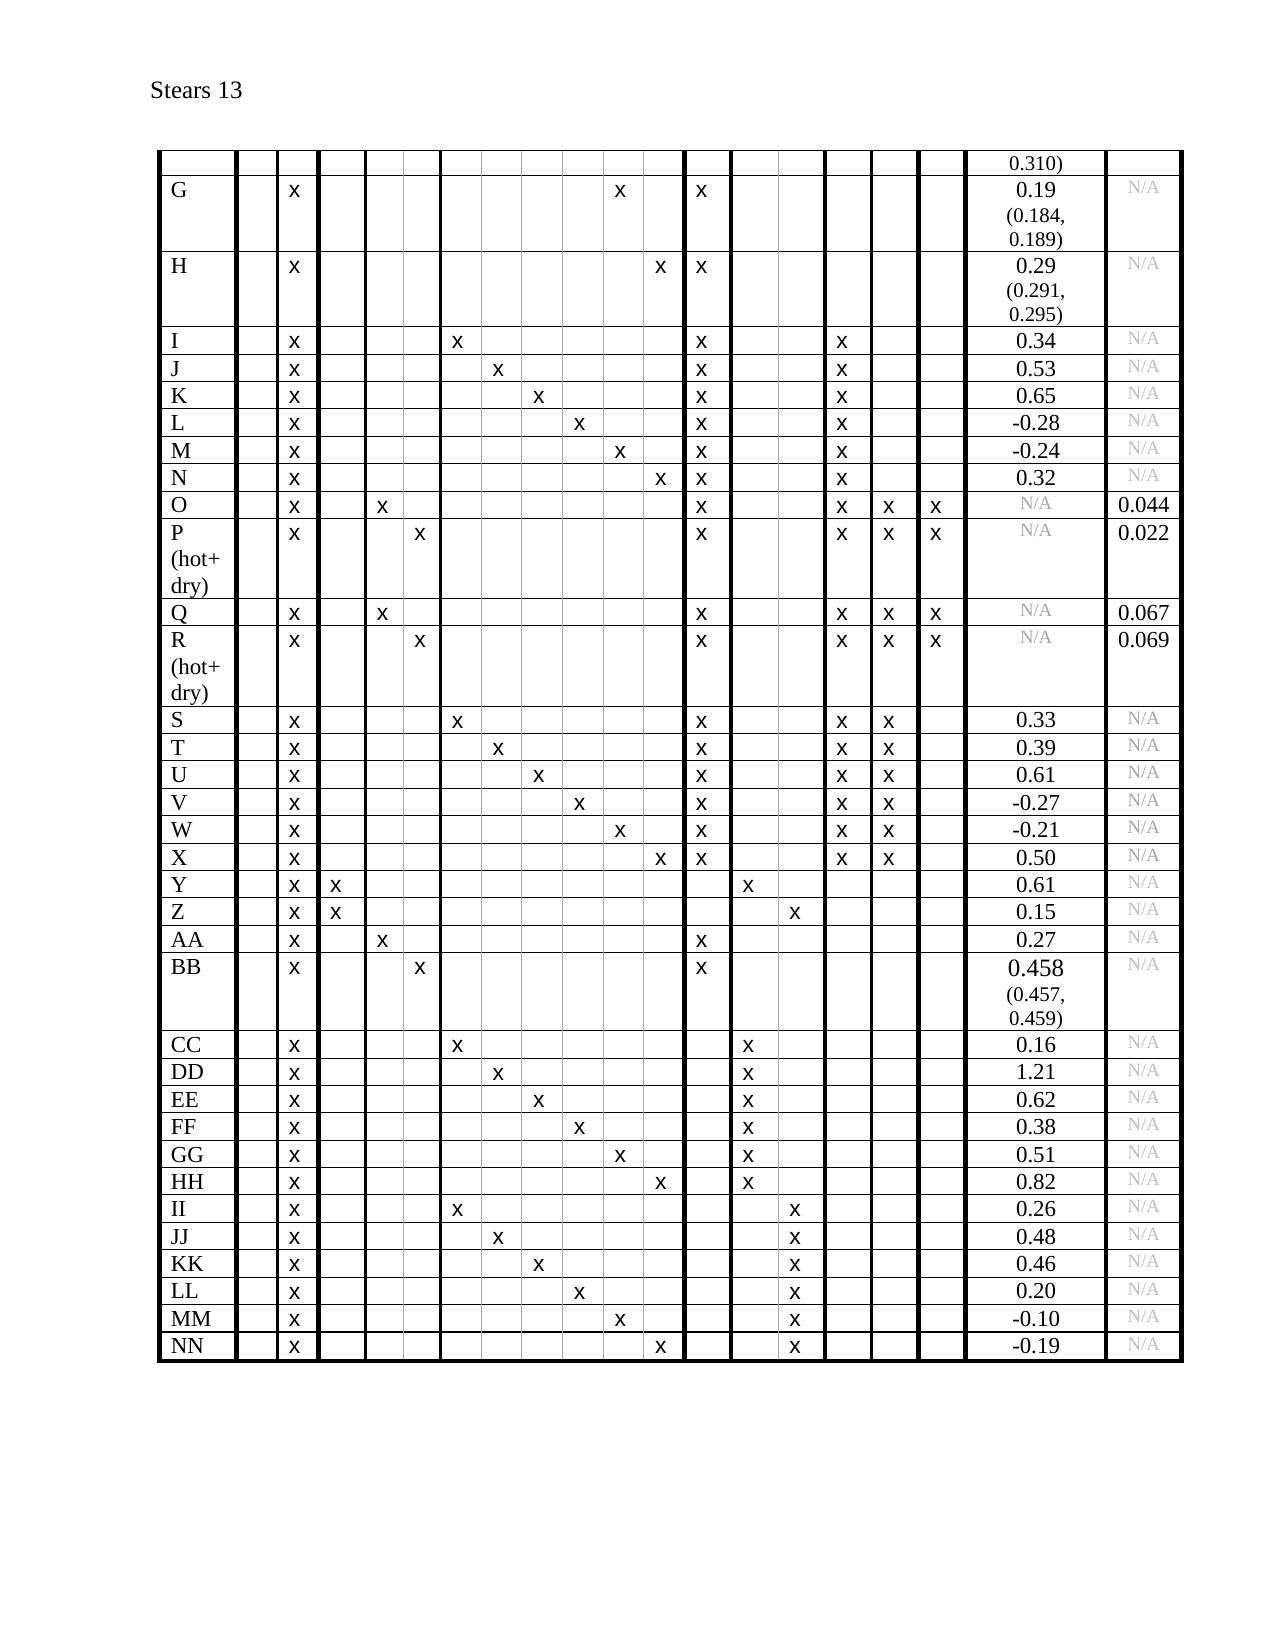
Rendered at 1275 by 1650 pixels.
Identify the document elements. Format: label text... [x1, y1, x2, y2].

table_cell [873, 252, 916, 326]
table_cell [563, 1141, 603, 1167]
table_cell N [162, 464, 234, 491]
table_cell [321, 1333, 364, 1359]
table_cell 0.32 [968, 464, 1104, 491]
table_cell -0.28 [968, 409, 1104, 436]
table_cell [321, 252, 364, 326]
table_cell [827, 1223, 870, 1249]
table_cell x [321, 871, 364, 897]
table_cell [482, 252, 521, 326]
table_cell [873, 327, 916, 353]
table_cell [779, 1141, 823, 1167]
table_cell [522, 327, 562, 353]
table_cell [827, 926, 870, 952]
table_cell [921, 464, 963, 491]
table_cell [367, 437, 403, 463]
table_cell x [604, 176, 643, 251]
table_cell -0.19 [968, 1333, 1104, 1359]
table_cell x [442, 327, 481, 353]
table_cell [733, 898, 778, 925]
table_cell [733, 734, 778, 760]
table_cell [482, 327, 521, 353]
table_cell [873, 953, 916, 1030]
table_cell AA [162, 926, 234, 952]
table_cell [482, 816, 521, 842]
table_cell x [279, 734, 316, 760]
table_cell x [604, 816, 643, 842]
table_cell [604, 464, 643, 491]
table_cell [921, 151, 963, 175]
table_cell [604, 844, 643, 870]
table_cell [644, 926, 682, 952]
table_cell [404, 1333, 439, 1359]
table_cell [482, 1113, 521, 1139]
table_cell [522, 1141, 562, 1167]
table_cell [239, 1031, 276, 1057]
table_cell x [442, 707, 481, 733]
table_cell N/A [1108, 151, 1179, 175]
table_cell [442, 437, 481, 463]
table_cell [367, 898, 403, 925]
table_cell [239, 1141, 276, 1167]
table_cell [779, 761, 823, 788]
table_cell x [279, 492, 316, 518]
table_cell N/A [1108, 355, 1179, 381]
table_cell [644, 1278, 682, 1304]
table_cell [779, 176, 823, 251]
table_cell [522, 355, 562, 381]
table_cell x [827, 789, 870, 815]
table_cell [921, 1086, 963, 1112]
table_cell x [279, 953, 316, 1030]
table_cell [827, 252, 870, 326]
table_cell [321, 1250, 364, 1277]
table_cell [522, 1223, 562, 1249]
table_cell [873, 382, 916, 408]
table_cell [367, 519, 403, 598]
table_cell [442, 382, 481, 408]
table_cell [827, 1113, 870, 1139]
table_cell [442, 1223, 481, 1249]
table_cell [873, 437, 916, 463]
table_cell [367, 953, 403, 1030]
table_cell [604, 707, 643, 733]
table_cell [442, 252, 481, 326]
table_cell J [162, 355, 234, 381]
table_cell [644, 437, 682, 463]
table_cell x [563, 1113, 603, 1139]
table_cell [563, 953, 603, 1030]
table_cell [604, 1168, 643, 1194]
table_cell [687, 1333, 729, 1359]
table_cell x [827, 816, 870, 842]
table_cell M [162, 437, 234, 463]
table_cell 0.50 [968, 844, 1104, 870]
table_cell [921, 761, 963, 788]
table_cell [873, 898, 916, 925]
table_cell [779, 734, 823, 760]
table_cell x [827, 599, 870, 625]
table_cell [921, 1195, 963, 1222]
table_cell [239, 953, 276, 1030]
table_cell [733, 464, 778, 491]
table_cell [321, 176, 364, 251]
table_cell x [279, 1305, 316, 1331]
table_cell [239, 1278, 276, 1304]
table_cell [522, 789, 562, 815]
table_cell [321, 599, 364, 625]
table_cell [482, 844, 521, 870]
table_cell [687, 898, 729, 925]
table_cell [482, 464, 521, 491]
table_cell x [442, 1195, 481, 1222]
table_cell [239, 519, 276, 598]
table_cell [604, 761, 643, 788]
table_cell x [522, 761, 562, 788]
table_cell x [279, 355, 316, 381]
table_cell x [921, 492, 963, 518]
table_cell [522, 1031, 562, 1057]
table_cell [321, 1141, 364, 1167]
table_cell [321, 1031, 364, 1057]
table_cell [321, 327, 364, 353]
table_cell II [162, 1195, 234, 1222]
table_cell [644, 599, 682, 625]
table_cell [321, 626, 364, 706]
table_cell x [827, 327, 870, 353]
table_cell [644, 1141, 682, 1167]
table_cell x [779, 1333, 823, 1359]
table_cell [404, 871, 439, 897]
table_cell [644, 871, 682, 897]
table_cell [522, 1195, 562, 1222]
table_cell x [687, 953, 729, 1030]
table_cell [367, 1195, 403, 1222]
table_cell [604, 355, 643, 381]
table_cell N/A [1108, 1195, 1179, 1222]
table_cell [563, 599, 603, 625]
table_cell x [921, 599, 963, 625]
table_cell x [563, 409, 603, 436]
table_cell [604, 1031, 643, 1057]
table_cell x [687, 409, 729, 436]
table_cell [522, 626, 562, 706]
table_cell [604, 327, 643, 353]
table_cell x [873, 761, 916, 788]
table_cell [442, 789, 481, 815]
table_cell N/A [1108, 327, 1179, 353]
table_cell GG [162, 1141, 234, 1167]
table_cell [563, 844, 603, 870]
table_cell [827, 1333, 870, 1359]
table_cell [367, 409, 403, 436]
table_cell [921, 1333, 963, 1359]
table_cell x [279, 898, 316, 925]
table_cell [733, 252, 778, 326]
table_cell [321, 926, 364, 952]
table_cell [404, 1113, 439, 1139]
table_cell [873, 1195, 916, 1222]
table_cell x [604, 1141, 643, 1167]
table_cell [873, 1223, 916, 1249]
table_cell x [687, 789, 729, 815]
table_cell [442, 599, 481, 625]
table_cell [563, 734, 603, 760]
table_cell N/A [1108, 1141, 1179, 1167]
table_cell 0.82 [968, 1168, 1104, 1194]
table_cell [404, 844, 439, 870]
table_cell x [279, 1168, 316, 1194]
table_cell [482, 1305, 521, 1331]
table_cell x [827, 519, 870, 598]
table_cell N/A [1108, 816, 1179, 842]
table_cell [604, 734, 643, 760]
table_cell [921, 327, 963, 353]
table_cell [563, 871, 603, 897]
table_cell [921, 176, 963, 251]
table_cell [779, 626, 823, 706]
table_cell [644, 409, 682, 436]
table_cell x [827, 382, 870, 408]
table_cell [779, 1168, 823, 1194]
table_cell -0.24 [968, 437, 1104, 463]
table_cell [404, 382, 439, 408]
table_cell x [367, 599, 403, 625]
table_cell [604, 1113, 643, 1139]
table_cell [404, 1305, 439, 1331]
table_cell [873, 355, 916, 381]
table_cell [873, 1031, 916, 1057]
table_cell N/A [1108, 1250, 1179, 1277]
table_cell [921, 816, 963, 842]
table_cell [687, 1278, 729, 1304]
table_cell [367, 789, 403, 815]
table_cell [482, 409, 521, 436]
table_cell [644, 1305, 682, 1331]
table_cell [367, 355, 403, 381]
table_cell 0.33 [968, 707, 1104, 733]
table_cell x [827, 355, 870, 381]
table_cell [604, 151, 643, 175]
table_cell [779, 599, 823, 625]
table_cell [239, 926, 276, 952]
table_cell [239, 707, 276, 733]
table_cell x [604, 1305, 643, 1331]
table_cell x [779, 1223, 823, 1249]
table_cell [442, 409, 481, 436]
table_cell [827, 1278, 870, 1304]
table_cell [921, 1223, 963, 1249]
table_cell [404, 926, 439, 952]
table_cell [921, 1113, 963, 1139]
table_cell [921, 898, 963, 925]
table_cell N/A [968, 519, 1104, 598]
table_cell [442, 1168, 481, 1194]
table_cell [733, 761, 778, 788]
table_cell [827, 1059, 870, 1085]
table_cell [827, 1195, 870, 1222]
table_cell x [279, 1195, 316, 1222]
table_cell [687, 1086, 729, 1112]
table_cell T [162, 734, 234, 760]
table_cell [644, 707, 682, 733]
table_cell x [827, 437, 870, 463]
table_cell 0.458 (0.457, 0.459) [968, 953, 1104, 1030]
table_cell 0.20 [968, 1278, 1104, 1304]
table_cell [367, 1086, 403, 1112]
table_cell -0.10 [968, 1305, 1104, 1331]
table_cell MM [162, 1305, 234, 1331]
table_cell N/A [1108, 437, 1179, 463]
table_cell [687, 1305, 729, 1331]
table_cell x [279, 1141, 316, 1167]
table_cell x [873, 816, 916, 842]
table_cell [442, 1333, 481, 1359]
table_cell x [604, 437, 643, 463]
table_cell x [279, 707, 316, 733]
table_cell 0.16 [968, 1031, 1104, 1057]
table_cell x [644, 464, 682, 491]
table_cell [321, 789, 364, 815]
table_cell [921, 355, 963, 381]
table_cell [321, 437, 364, 463]
table_cell [239, 492, 276, 518]
table_cell x [687, 492, 729, 518]
table_cell [239, 1086, 276, 1112]
table_cell [321, 1113, 364, 1139]
table_cell [644, 761, 682, 788]
table_cell x [279, 1059, 316, 1085]
table_cell [404, 492, 439, 518]
table_cell V [162, 789, 234, 815]
table_cell [367, 734, 403, 760]
table_cell x [644, 1168, 682, 1194]
table_cell [921, 707, 963, 733]
table_cell [522, 871, 562, 897]
table_cell [873, 871, 916, 897]
table_cell x [279, 1086, 316, 1112]
table_cell [827, 871, 870, 897]
table_cell [644, 382, 682, 408]
table_cell [604, 382, 643, 408]
table_cell [239, 252, 276, 326]
table_cell x [644, 252, 682, 326]
table_cell [321, 151, 364, 175]
table_cell x [482, 734, 521, 760]
table_cell x [367, 926, 403, 952]
table_cell [367, 382, 403, 408]
table_cell [921, 382, 963, 408]
table_cell [921, 734, 963, 760]
table_cell [442, 151, 481, 175]
table_cell 0.62 [968, 1086, 1104, 1112]
table_cell [404, 1141, 439, 1167]
table_cell [604, 789, 643, 815]
table_cell x [442, 1031, 481, 1057]
table_cell 0.53 [968, 355, 1104, 381]
table_cell [779, 519, 823, 598]
table_cell [442, 626, 481, 706]
table_cell [239, 1223, 276, 1249]
table_cell [779, 492, 823, 518]
table_cell [687, 1113, 729, 1139]
table_cell 0.27 [968, 926, 1104, 952]
table_cell x [279, 1278, 316, 1304]
table_cell [442, 1059, 481, 1085]
table_cell [367, 1059, 403, 1085]
table_cell [442, 176, 481, 251]
table_cell x [873, 519, 916, 598]
table_cell [522, 1168, 562, 1194]
table_cell [563, 926, 603, 952]
table_cell [873, 409, 916, 436]
table_cell x [687, 464, 729, 491]
table_cell 0.48 [968, 1223, 1104, 1249]
table_cell x [279, 464, 316, 491]
table_cell [604, 1223, 643, 1249]
table_cell [604, 898, 643, 925]
table_cell [827, 898, 870, 925]
table_cell x [733, 1141, 778, 1167]
table_cell [604, 492, 643, 518]
table_cell [321, 355, 364, 381]
table_cell [733, 382, 778, 408]
table_cell [482, 1168, 521, 1194]
table_cell N/A [1108, 464, 1179, 491]
table_cell [239, 1113, 276, 1139]
table_cell [921, 1168, 963, 1194]
table_cell [482, 151, 521, 175]
table_cell N/A [968, 599, 1104, 625]
table_cell [827, 1031, 870, 1057]
table_cell [563, 176, 603, 251]
table_cell [644, 176, 682, 251]
table_cell [522, 816, 562, 842]
table_cell 0.29 (0.291, 0.295) [968, 252, 1104, 326]
table_cell [827, 1168, 870, 1194]
table_cell [604, 1059, 643, 1085]
table_cell [367, 252, 403, 326]
table_cell [921, 926, 963, 952]
table_cell [367, 844, 403, 870]
table_cell [442, 1278, 481, 1304]
table_cell [827, 1141, 870, 1167]
table_cell HH [162, 1168, 234, 1194]
table_cell x [279, 409, 316, 436]
table_cell N/A [1108, 926, 1179, 952]
table_cell [239, 382, 276, 408]
table_cell N/A [1108, 1305, 1179, 1331]
table_cell [442, 355, 481, 381]
table_cell [482, 898, 521, 925]
table_cell [779, 871, 823, 897]
table_cell x [279, 1031, 316, 1057]
table_cell x [827, 761, 870, 788]
table_cell x [687, 176, 729, 251]
table_cell [442, 816, 481, 842]
table_cell [239, 626, 276, 706]
table_cell [522, 1333, 562, 1359]
table_cell [482, 707, 521, 733]
table_cell U [162, 761, 234, 788]
table_cell x [367, 492, 403, 518]
table_cell [482, 926, 521, 952]
table_cell x [404, 626, 439, 706]
table_cell [779, 707, 823, 733]
table_cell [239, 599, 276, 625]
table_cell [733, 1305, 778, 1331]
table_cell [827, 1305, 870, 1331]
table_cell [321, 519, 364, 598]
table_cell [482, 519, 521, 598]
table_cell [779, 151, 823, 175]
table_cell [644, 1031, 682, 1057]
table_cell x [279, 789, 316, 815]
table_cell [779, 844, 823, 870]
table_cell N/A [1108, 1113, 1179, 1139]
table_cell [779, 437, 823, 463]
table_cell N/A [1108, 409, 1179, 436]
table_cell x [687, 844, 729, 870]
table_cell [482, 176, 521, 251]
table_cell [239, 176, 276, 251]
table_cell [367, 1141, 403, 1167]
table_cell [522, 176, 562, 251]
table_cell [873, 1305, 916, 1331]
table_cell [604, 626, 643, 706]
table_cell x [779, 1278, 823, 1304]
table_cell [563, 626, 603, 706]
table_cell [404, 1059, 439, 1085]
table_cell [321, 1086, 364, 1112]
table_cell [522, 437, 562, 463]
table_cell [563, 464, 603, 491]
table_cell 0.51 [968, 1141, 1104, 1167]
table_cell [873, 1113, 916, 1139]
table_cell NN [162, 1333, 234, 1359]
table_cell x [279, 382, 316, 408]
table_cell x [404, 519, 439, 598]
table_cell [482, 1250, 521, 1277]
table_cell [779, 1059, 823, 1085]
table_cell [733, 409, 778, 436]
table_cell [687, 1168, 729, 1194]
table_cell [239, 1195, 276, 1222]
table_cell [563, 1168, 603, 1194]
table_cell [779, 926, 823, 952]
table_cell [873, 1333, 916, 1359]
table_cell 0.61 [968, 761, 1104, 788]
table_cell [733, 844, 778, 870]
table_cell N/A [1108, 252, 1179, 326]
table_cell [442, 761, 481, 788]
table_cell [644, 1113, 682, 1139]
table_cell [733, 1223, 778, 1249]
table_cell [779, 1086, 823, 1112]
table_cell X [162, 844, 234, 870]
table_cell [779, 327, 823, 353]
table_cell [367, 464, 403, 491]
table_cell [367, 1113, 403, 1139]
table_cell [563, 252, 603, 326]
table_cell N/A [1108, 789, 1179, 815]
table_cell [522, 844, 562, 870]
table_cell [367, 1223, 403, 1249]
table_cell N/A [1108, 176, 1179, 251]
table_cell [239, 151, 276, 175]
table_cell [563, 1059, 603, 1085]
table_cell [921, 1031, 963, 1057]
table_cell [644, 151, 682, 175]
table_cell [321, 492, 364, 518]
table_cell [921, 1305, 963, 1331]
table_cell [404, 1223, 439, 1249]
table_cell [733, 437, 778, 463]
table_cell x [522, 382, 562, 408]
table_cell x [404, 953, 439, 1030]
table_cell x [687, 734, 729, 760]
table_cell x [733, 1031, 778, 1057]
table_cell x [873, 626, 916, 706]
table_cell [733, 953, 778, 1030]
table_cell [321, 1059, 364, 1085]
table_cell N/A [1108, 844, 1179, 870]
table_cell x [279, 519, 316, 598]
table_cell [522, 252, 562, 326]
table_cell [239, 355, 276, 381]
table_cell x [873, 789, 916, 815]
table_cell N/A [1108, 1333, 1179, 1359]
table_cell [321, 844, 364, 870]
table_cell [733, 176, 778, 251]
table_cell [482, 761, 521, 788]
table_cell [779, 409, 823, 436]
table_cell [921, 1059, 963, 1085]
table_cell [442, 1305, 481, 1331]
table_cell [442, 464, 481, 491]
table_cell [239, 1168, 276, 1194]
table_cell [733, 1278, 778, 1304]
table_cell x [279, 151, 316, 175]
table_cell [239, 1333, 276, 1359]
table_cell [827, 176, 870, 251]
table_cell x [873, 492, 916, 518]
table_cell [604, 252, 643, 326]
table_cell [321, 1195, 364, 1222]
table_cell [733, 355, 778, 381]
table_cell x [733, 871, 778, 897]
table_cell [367, 1333, 403, 1359]
table_cell [404, 151, 439, 175]
table_cell [239, 1305, 276, 1331]
table_cell [482, 437, 521, 463]
table_cell x [279, 816, 316, 842]
table_cell x [522, 1250, 562, 1277]
table_cell [644, 1250, 682, 1277]
table_cell [644, 327, 682, 353]
table_cell [687, 1250, 729, 1277]
table_cell [604, 1086, 643, 1112]
table_cell x [563, 1278, 603, 1304]
table_cell x [482, 355, 521, 381]
table_cell [644, 492, 682, 518]
table_cell [239, 464, 276, 491]
table_cell [827, 151, 870, 175]
table_cell [827, 953, 870, 1030]
table_cell [604, 1278, 643, 1304]
table_cell [563, 761, 603, 788]
table_cell [921, 409, 963, 436]
table_cell 0.15 [968, 898, 1104, 925]
table_cell x [827, 707, 870, 733]
table_cell [522, 492, 562, 518]
table_cell x [687, 437, 729, 463]
table_cell [404, 761, 439, 788]
table_cell [482, 492, 521, 518]
table_cell [321, 1305, 364, 1331]
table_cell [404, 816, 439, 842]
table_cell [873, 1278, 916, 1304]
table_cell K [162, 382, 234, 408]
table_cell x [873, 734, 916, 760]
table_cell [522, 464, 562, 491]
table_cell [367, 871, 403, 897]
table_cell [779, 252, 823, 326]
table_cell [563, 1223, 603, 1249]
table_cell LL [162, 1278, 234, 1304]
table_cell [404, 1250, 439, 1277]
table_cell x [687, 382, 729, 408]
table_cell [733, 816, 778, 842]
table_cell [321, 1168, 364, 1194]
table_cell [921, 789, 963, 815]
table_cell [687, 1195, 729, 1222]
table_cell [733, 789, 778, 815]
table_cell x [827, 409, 870, 436]
table_cell W [162, 816, 234, 842]
table_cell x [873, 707, 916, 733]
table_cell [733, 1195, 778, 1222]
table_cell [522, 926, 562, 952]
table_cell 0.38 [968, 1113, 1104, 1139]
table_cell [482, 1195, 521, 1222]
table_cell 0.61 [968, 871, 1104, 897]
table_cell x [279, 871, 316, 897]
table_cell [687, 1031, 729, 1057]
table_cell [482, 626, 521, 706]
table_cell [873, 464, 916, 491]
table_cell P (hot+dry) [162, 519, 234, 598]
table_cell [239, 1250, 276, 1277]
table_cell [563, 519, 603, 598]
table_cell [827, 1086, 870, 1112]
table_cell [522, 409, 562, 436]
table_cell [367, 816, 403, 842]
table_cell [321, 1278, 364, 1304]
table_cell [522, 898, 562, 925]
table_cell [921, 1278, 963, 1304]
table_cell x [687, 355, 729, 381]
table_cell 0.39 [968, 734, 1104, 760]
table_cell [442, 734, 481, 760]
table_cell N/A [1108, 1059, 1179, 1085]
table_cell x [279, 1333, 316, 1359]
table_cell x [279, 1250, 316, 1277]
table_cell [482, 1031, 521, 1057]
table_cell [687, 1141, 729, 1167]
table_cell [563, 327, 603, 353]
table_cell x [733, 1113, 778, 1139]
table_cell [644, 1059, 682, 1085]
table_cell [404, 599, 439, 625]
table_cell [367, 327, 403, 353]
table_cell [921, 1141, 963, 1167]
table_cell BB [162, 953, 234, 1030]
table_cell [321, 382, 364, 408]
table_cell x [279, 327, 316, 353]
table_cell [604, 409, 643, 436]
table_cell x [279, 626, 316, 706]
table_cell [873, 151, 916, 175]
table_cell N/A [1108, 953, 1179, 1030]
table_cell [239, 1059, 276, 1085]
table_cell [522, 1278, 562, 1304]
table_cell x [873, 844, 916, 870]
table_cell [367, 151, 403, 175]
table_cell x [279, 1223, 316, 1249]
table_cell N/A [1108, 1223, 1179, 1249]
table_cell x [279, 252, 316, 326]
table_cell [644, 355, 682, 381]
table_cell [733, 626, 778, 706]
table_cell [442, 898, 481, 925]
table_cell [404, 176, 439, 251]
table_cell [522, 953, 562, 1030]
table_cell [321, 1223, 364, 1249]
table_cell [482, 871, 521, 897]
table_cell x [733, 1168, 778, 1194]
table_cell [779, 355, 823, 381]
table_cell F [162, 151, 234, 175]
table_cell x [687, 519, 729, 598]
table_cell [779, 953, 823, 1030]
table_cell N/A [1108, 1278, 1179, 1304]
table_cell [779, 789, 823, 815]
table_cell x [733, 1086, 778, 1112]
table_cell [367, 1250, 403, 1277]
table_cell [482, 382, 521, 408]
table_cell 0.19 (0.184, 0.189) [968, 176, 1104, 251]
table_cell G [162, 176, 234, 251]
table_cell [442, 1086, 481, 1112]
table_cell x [522, 1086, 562, 1112]
table_cell x [687, 707, 729, 733]
table_cell [779, 382, 823, 408]
table_cell [367, 1278, 403, 1304]
table_cell [827, 1250, 870, 1277]
table_cell [644, 816, 682, 842]
table_cell [563, 707, 603, 733]
table_cell [563, 816, 603, 842]
table_cell [367, 626, 403, 706]
table_cell [604, 1250, 643, 1277]
table_cell [733, 926, 778, 952]
table_cell [367, 1031, 403, 1057]
table_cell [644, 1195, 682, 1222]
table_cell x [482, 1223, 521, 1249]
table_cell [522, 599, 562, 625]
table_cell [239, 734, 276, 760]
table_cell [239, 816, 276, 842]
table_cell [563, 382, 603, 408]
table_cell [873, 1059, 916, 1085]
table_cell [563, 1333, 603, 1359]
table_cell [321, 409, 364, 436]
table_cell [644, 1086, 682, 1112]
table_cell [563, 492, 603, 518]
table_cell [921, 953, 963, 1030]
table_cell x [687, 626, 729, 706]
table_cell [442, 953, 481, 1030]
table_cell [873, 1250, 916, 1277]
table_cell O [162, 492, 234, 518]
table_cell [482, 953, 521, 1030]
table_cell [367, 176, 403, 251]
table_cell [522, 1305, 562, 1331]
table_cell EE [162, 1086, 234, 1112]
table_cell x [779, 1195, 823, 1222]
table_cell [522, 151, 562, 175]
table_cell L [162, 409, 234, 436]
table_cell [873, 1086, 916, 1112]
table_cell [604, 926, 643, 952]
table_cell [873, 176, 916, 251]
table_cell [873, 1141, 916, 1167]
table_cell [604, 953, 643, 1030]
table_cell [522, 1113, 562, 1139]
table_cell x [779, 1305, 823, 1331]
table_cell [604, 599, 643, 625]
table_cell x [279, 176, 316, 251]
table_cell [604, 871, 643, 897]
table_cell [733, 327, 778, 353]
table_cell [404, 327, 439, 353]
table_cell 0.044 [1108, 492, 1179, 518]
table_cell [921, 871, 963, 897]
table_cell 0.34 [968, 327, 1104, 353]
table_cell N/A [1108, 707, 1179, 733]
table_cell [404, 1086, 439, 1112]
table_cell [442, 871, 481, 897]
table_cell x [779, 1250, 823, 1277]
table_cell x [827, 844, 870, 870]
table_cell 1.21 [968, 1059, 1104, 1085]
table_cell H [162, 252, 234, 326]
table_cell [644, 898, 682, 925]
table_cell [404, 1168, 439, 1194]
table_cell [482, 1086, 521, 1112]
table_cell [779, 464, 823, 491]
table_cell N/A [1108, 1086, 1179, 1112]
table_cell -0.27 [968, 789, 1104, 815]
table_cell [404, 409, 439, 436]
table_cell x [687, 327, 729, 353]
table_cell [687, 871, 729, 897]
table_cell N/A [968, 626, 1104, 706]
table_cell 0.022 [1108, 519, 1179, 598]
table_cell [921, 1250, 963, 1277]
table_cell x [563, 789, 603, 815]
table_cell x [687, 151, 729, 175]
table_cell KK [162, 1250, 234, 1277]
table_cell [921, 844, 963, 870]
table_cell [604, 1195, 643, 1222]
table_cell 0.31 (0.306, 0.310) [968, 151, 1104, 175]
table_cell [367, 1168, 403, 1194]
table_cell [522, 734, 562, 760]
table_cell FF [162, 1113, 234, 1139]
table_cell 0.46 [968, 1250, 1104, 1277]
table_cell [404, 734, 439, 760]
table_cell x [321, 898, 364, 925]
table_cell x [563, 151, 603, 175]
table_cell [644, 626, 682, 706]
table_cell [733, 1333, 778, 1359]
table_cell [522, 707, 562, 733]
table_cell x [827, 492, 870, 518]
table_cell x [873, 599, 916, 625]
table_cell [482, 1278, 521, 1304]
table_cell [442, 1113, 481, 1139]
table_cell [644, 789, 682, 815]
table_cell x [921, 626, 963, 706]
table_cell [563, 437, 603, 463]
table_cell [404, 789, 439, 815]
table_cell N/A [1108, 871, 1179, 897]
table_cell x [644, 844, 682, 870]
table_cell x [482, 1059, 521, 1085]
table_cell [563, 898, 603, 925]
table_cell [687, 1059, 729, 1085]
table_cell 0.65 [968, 382, 1104, 408]
table_cell N/A [1108, 898, 1179, 925]
table_cell [921, 252, 963, 326]
table_cell [239, 761, 276, 788]
table_cell 0.26 [968, 1195, 1104, 1222]
table_cell [239, 871, 276, 897]
table_cell Y [162, 871, 234, 897]
table_cell [321, 464, 364, 491]
table_cell x [921, 519, 963, 598]
table_cell [733, 492, 778, 518]
table_cell [404, 355, 439, 381]
table_cell [404, 464, 439, 491]
table_cell [779, 1031, 823, 1057]
table_cell [873, 926, 916, 952]
table_cell [442, 926, 481, 952]
table_cell x [687, 252, 729, 326]
table_cell -0.21 [968, 816, 1104, 842]
table_cell x [687, 761, 729, 788]
table_cell JJ [162, 1223, 234, 1249]
table_cell N/A [1108, 1031, 1179, 1057]
table_cell [644, 519, 682, 598]
table_cell [367, 761, 403, 788]
table_cell x [827, 734, 870, 760]
table_cell [442, 1141, 481, 1167]
table_cell [321, 734, 364, 760]
table_cell x [779, 898, 823, 925]
table_cell [921, 437, 963, 463]
table_cell N/A [1108, 1168, 1179, 1194]
table_cell [733, 707, 778, 733]
table_cell [563, 1250, 603, 1277]
table_cell [321, 761, 364, 788]
table_cell x [733, 1059, 778, 1085]
table_cell 0.069 [1108, 626, 1179, 706]
table_cell x [279, 437, 316, 463]
table_cell [644, 734, 682, 760]
table_cell [482, 1141, 521, 1167]
table_cell [404, 252, 439, 326]
table_cell [239, 327, 276, 353]
table_cell [779, 816, 823, 842]
table_cell [522, 1059, 562, 1085]
table_cell Q [162, 599, 234, 625]
table_cell [563, 355, 603, 381]
table_cell R (hot+ dry) [162, 626, 234, 706]
table_cell [563, 1305, 603, 1331]
table_cell [604, 1333, 643, 1359]
table_cell x [687, 816, 729, 842]
table_cell [239, 789, 276, 815]
table_cell [644, 953, 682, 1030]
table_cell [239, 409, 276, 436]
table_cell 0.067 [1108, 599, 1179, 625]
table_cell [482, 1333, 521, 1359]
table_cell [442, 1250, 481, 1277]
table_cell [404, 1195, 439, 1222]
table_cell N/A [1108, 734, 1179, 760]
table_cell [367, 707, 403, 733]
table_cell [404, 707, 439, 733]
table_cell [404, 437, 439, 463]
table_cell [442, 844, 481, 870]
table_cell [442, 492, 481, 518]
table_cell [239, 844, 276, 870]
table_cell x [644, 1333, 682, 1359]
table_cell x [687, 599, 729, 625]
table_cell x [687, 926, 729, 952]
table_cell [321, 707, 364, 733]
table_cell [367, 1305, 403, 1331]
table_cell N/A [1108, 382, 1179, 408]
table_cell [873, 1168, 916, 1194]
table_cell [522, 519, 562, 598]
table_cell [563, 1031, 603, 1057]
table_cell [779, 1113, 823, 1139]
table_cell [442, 519, 481, 598]
table_cell [239, 898, 276, 925]
table_cell [482, 789, 521, 815]
table_cell [321, 816, 364, 842]
table_cell CC [162, 1031, 234, 1057]
table_cell x [279, 844, 316, 870]
table_cell S [162, 707, 234, 733]
table_cell [644, 1223, 682, 1249]
table_cell [404, 1278, 439, 1304]
table_cell x [279, 1113, 316, 1139]
table_cell N/A [968, 492, 1104, 518]
table_cell [563, 1195, 603, 1222]
table_cell x [827, 626, 870, 706]
table_cell [482, 599, 521, 625]
table_cell [733, 1250, 778, 1277]
table_cell x [279, 926, 316, 952]
table_cell [239, 437, 276, 463]
table_cell [404, 1031, 439, 1057]
table_cell x [279, 599, 316, 625]
table_cell N/A [1108, 761, 1179, 788]
table_cell [733, 519, 778, 598]
table_cell DD [162, 1059, 234, 1085]
table_cell [321, 953, 364, 1030]
table_cell [687, 1223, 729, 1249]
table_cell x [279, 761, 316, 788]
table_cell [733, 599, 778, 625]
table_cell [604, 519, 643, 598]
table_cell [404, 898, 439, 925]
table_cell Z [162, 898, 234, 925]
table_cell [563, 1086, 603, 1112]
table_cell [733, 151, 778, 175]
table_cell x [827, 464, 870, 491]
table_cell I [162, 327, 234, 353]
